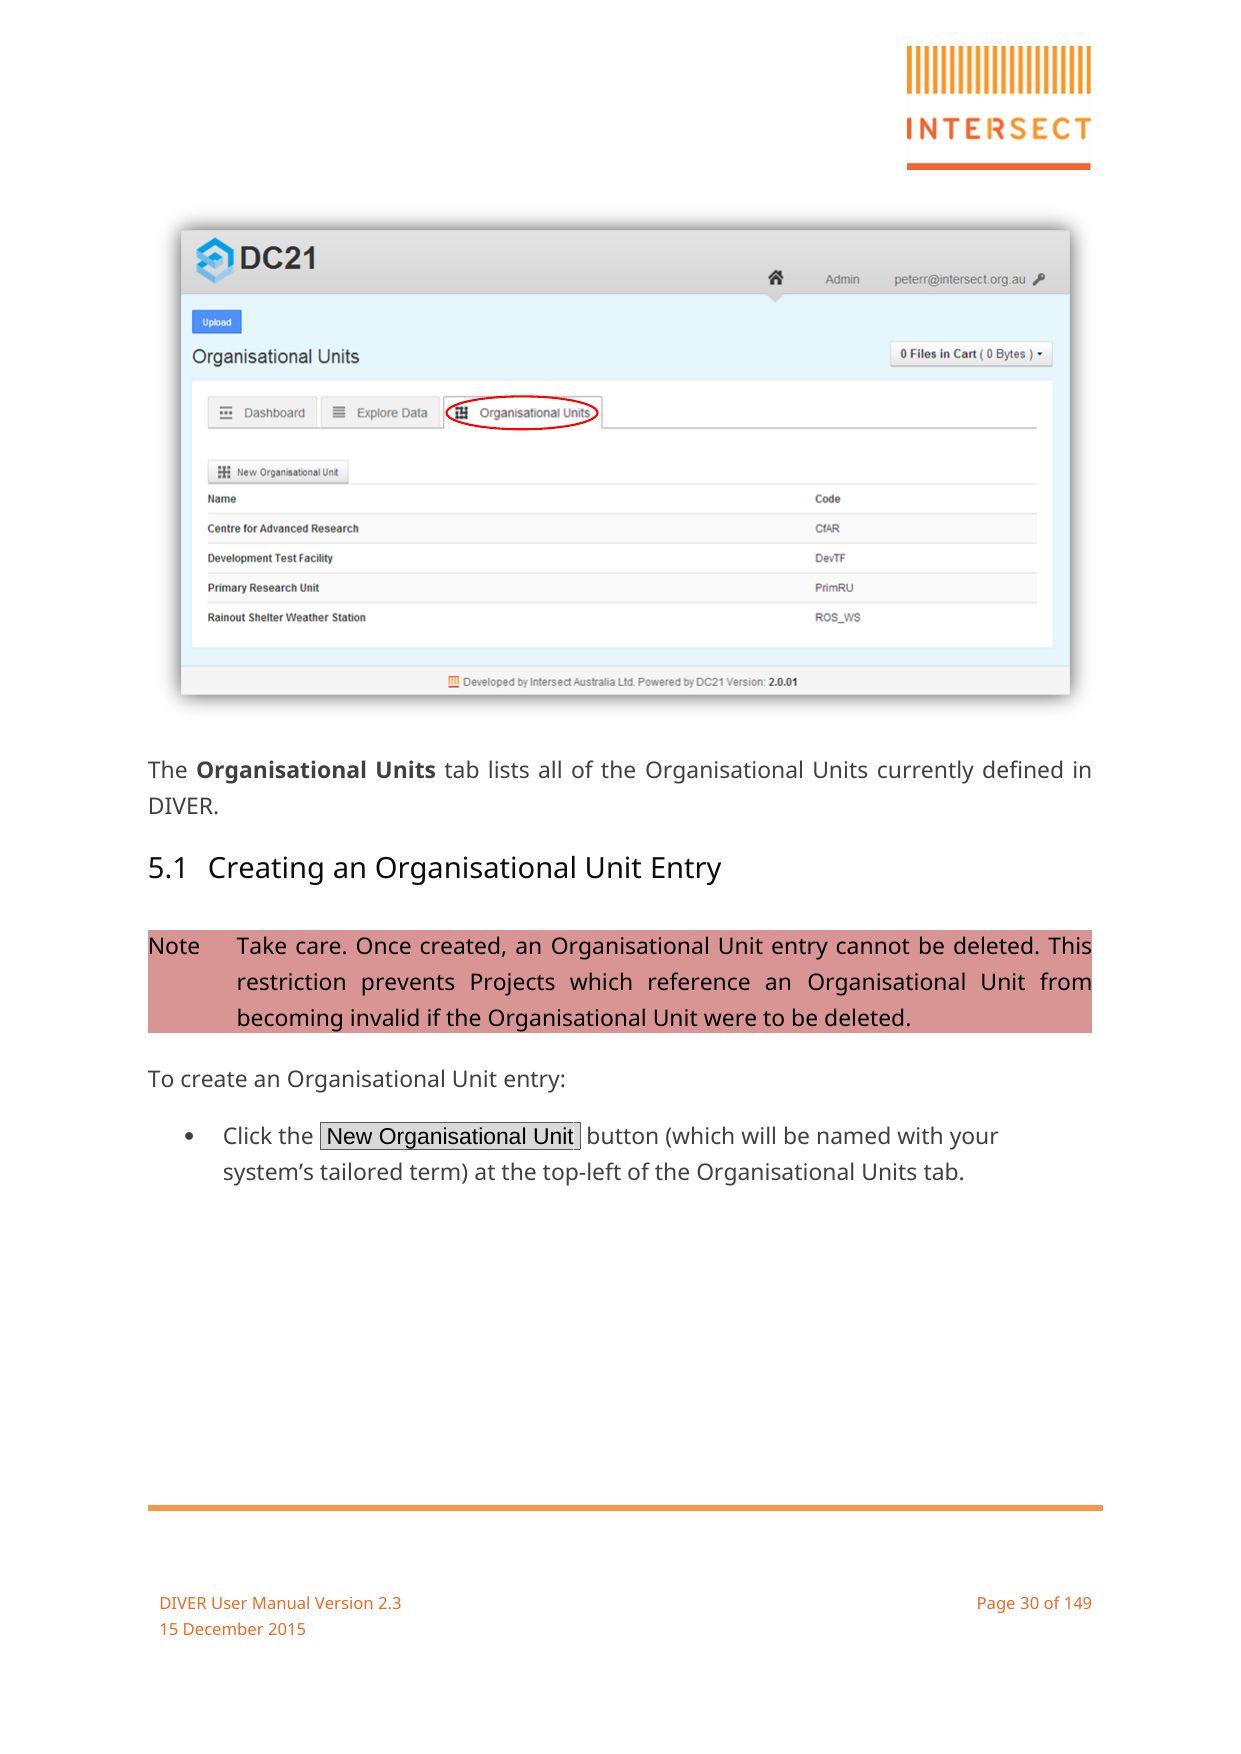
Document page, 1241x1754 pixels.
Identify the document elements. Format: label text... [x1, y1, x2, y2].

subtitle Creating an Organisational Unit Entry [148, 847, 1092, 887]
picture [147, 196, 1104, 729]
text To create an Organisational Unit entry: [148, 1063, 1092, 1094]
text The Organisational Units tab lists all of the Organisational Units currently defined in DIVER. [148, 754, 1092, 821]
text Note Take care. Once created, an Organisational Unit entry cannot be deleted. This restriction prevents Projects which reference an Organisational Unit from becoming invalid if the Organisational Unit were to be deleted. [148, 930, 1092, 1033]
list Click the New Organisational Unit button (which will be named with your system’s tailored term) at the top-left of the Organisational Units tab. [185, 1120, 1092, 1187]
picture [905, 44, 1093, 172]
